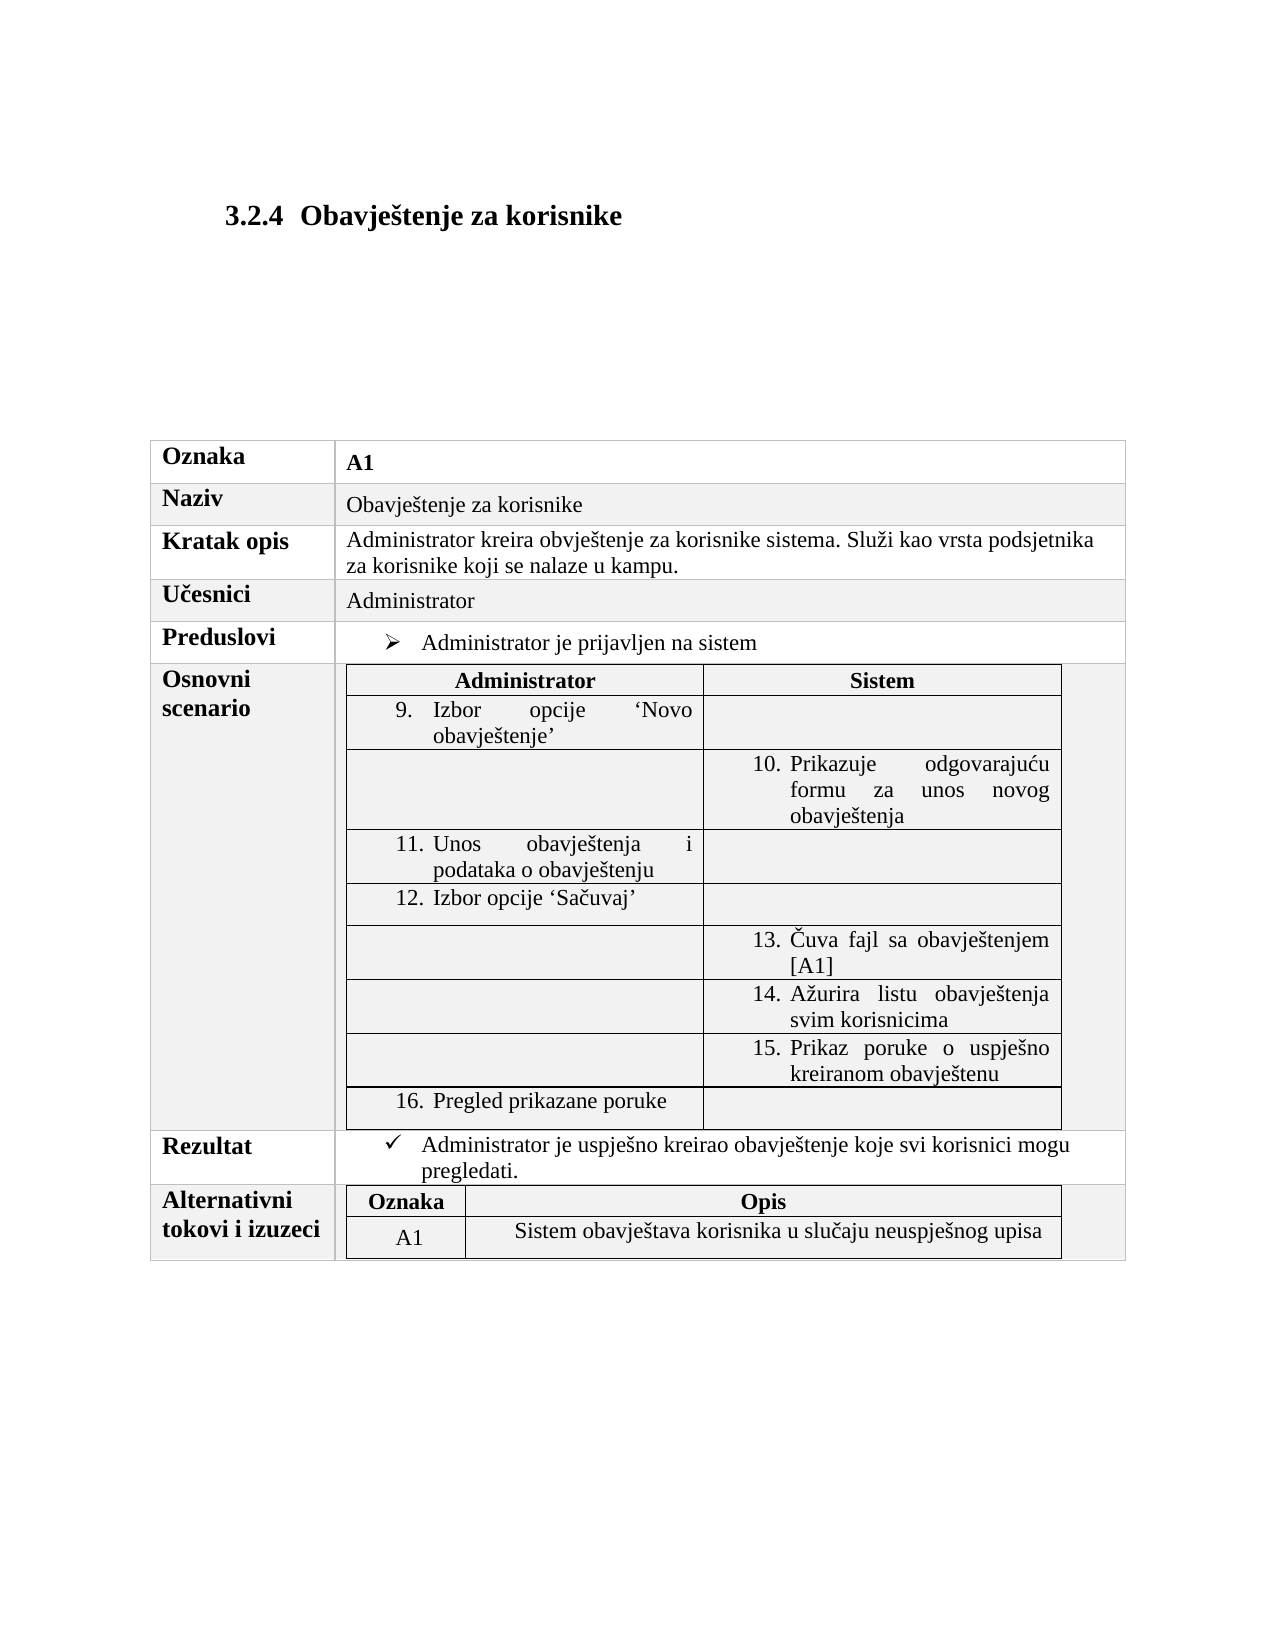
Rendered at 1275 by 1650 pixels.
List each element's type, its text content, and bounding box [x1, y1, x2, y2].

table_cell Kratak opis [151, 526, 334, 578]
table_cell [704, 926, 1061, 979]
table_cell [704, 696, 1061, 749]
table_cell [347, 750, 703, 829]
table_cell Učesnici [151, 580, 334, 621]
table_cell [336, 1185, 346, 1259]
table_cell [347, 830, 703, 883]
table_cell Administrator kreira obvještenje za korisnike sistema. Služi kao vrsta podsjetnika za korisnike koji se nalaze u kampu. [336, 526, 1125, 578]
table_cell [347, 980, 703, 1033]
table_cell [704, 980, 1061, 1033]
table_cell [466, 1217, 1061, 1258]
table_cell [347, 926, 703, 979]
table_cell Rezultat [151, 1131, 334, 1184]
table_cell [347, 696, 703, 749]
table_cell Obavještenje za korisnike [336, 484, 1125, 525]
table_cell [347, 1186, 465, 1216]
list Obavještenje za korisnike [225, 198, 1125, 231]
table_header A1 [336, 441, 1125, 482]
table_cell [704, 830, 1061, 883]
table_cell [347, 665, 703, 695]
table_cell [704, 1034, 1061, 1086]
table_cell [466, 1186, 1061, 1216]
table_cell [704, 750, 1061, 829]
table_cell Naziv [151, 484, 334, 525]
table_cell [704, 1088, 1061, 1129]
table_cell [336, 664, 346, 1130]
table_cell [1062, 1185, 1125, 1259]
table_cell Alternativni tokovi i izuzeci [151, 1185, 334, 1259]
table_cell Osnovni scenario [151, 664, 334, 1130]
table_cell [347, 1088, 703, 1129]
table_cell [347, 1034, 703, 1086]
table_cell [704, 665, 1061, 695]
table_header Oznaka [151, 441, 334, 482]
table_cell [704, 884, 1061, 925]
table_cell [1062, 664, 1125, 1130]
table_cell Administrator je prijavljen na sistem [336, 622, 1125, 663]
table_cell Administrator [336, 580, 1125, 621]
table_cell Preduslovi [151, 622, 334, 663]
table_cell [347, 1217, 465, 1258]
table_cell Administrator je uspješno kreirao obavještenje koje svi korisnici mogu pregledati. [336, 1131, 1125, 1184]
table_cell [347, 884, 703, 925]
